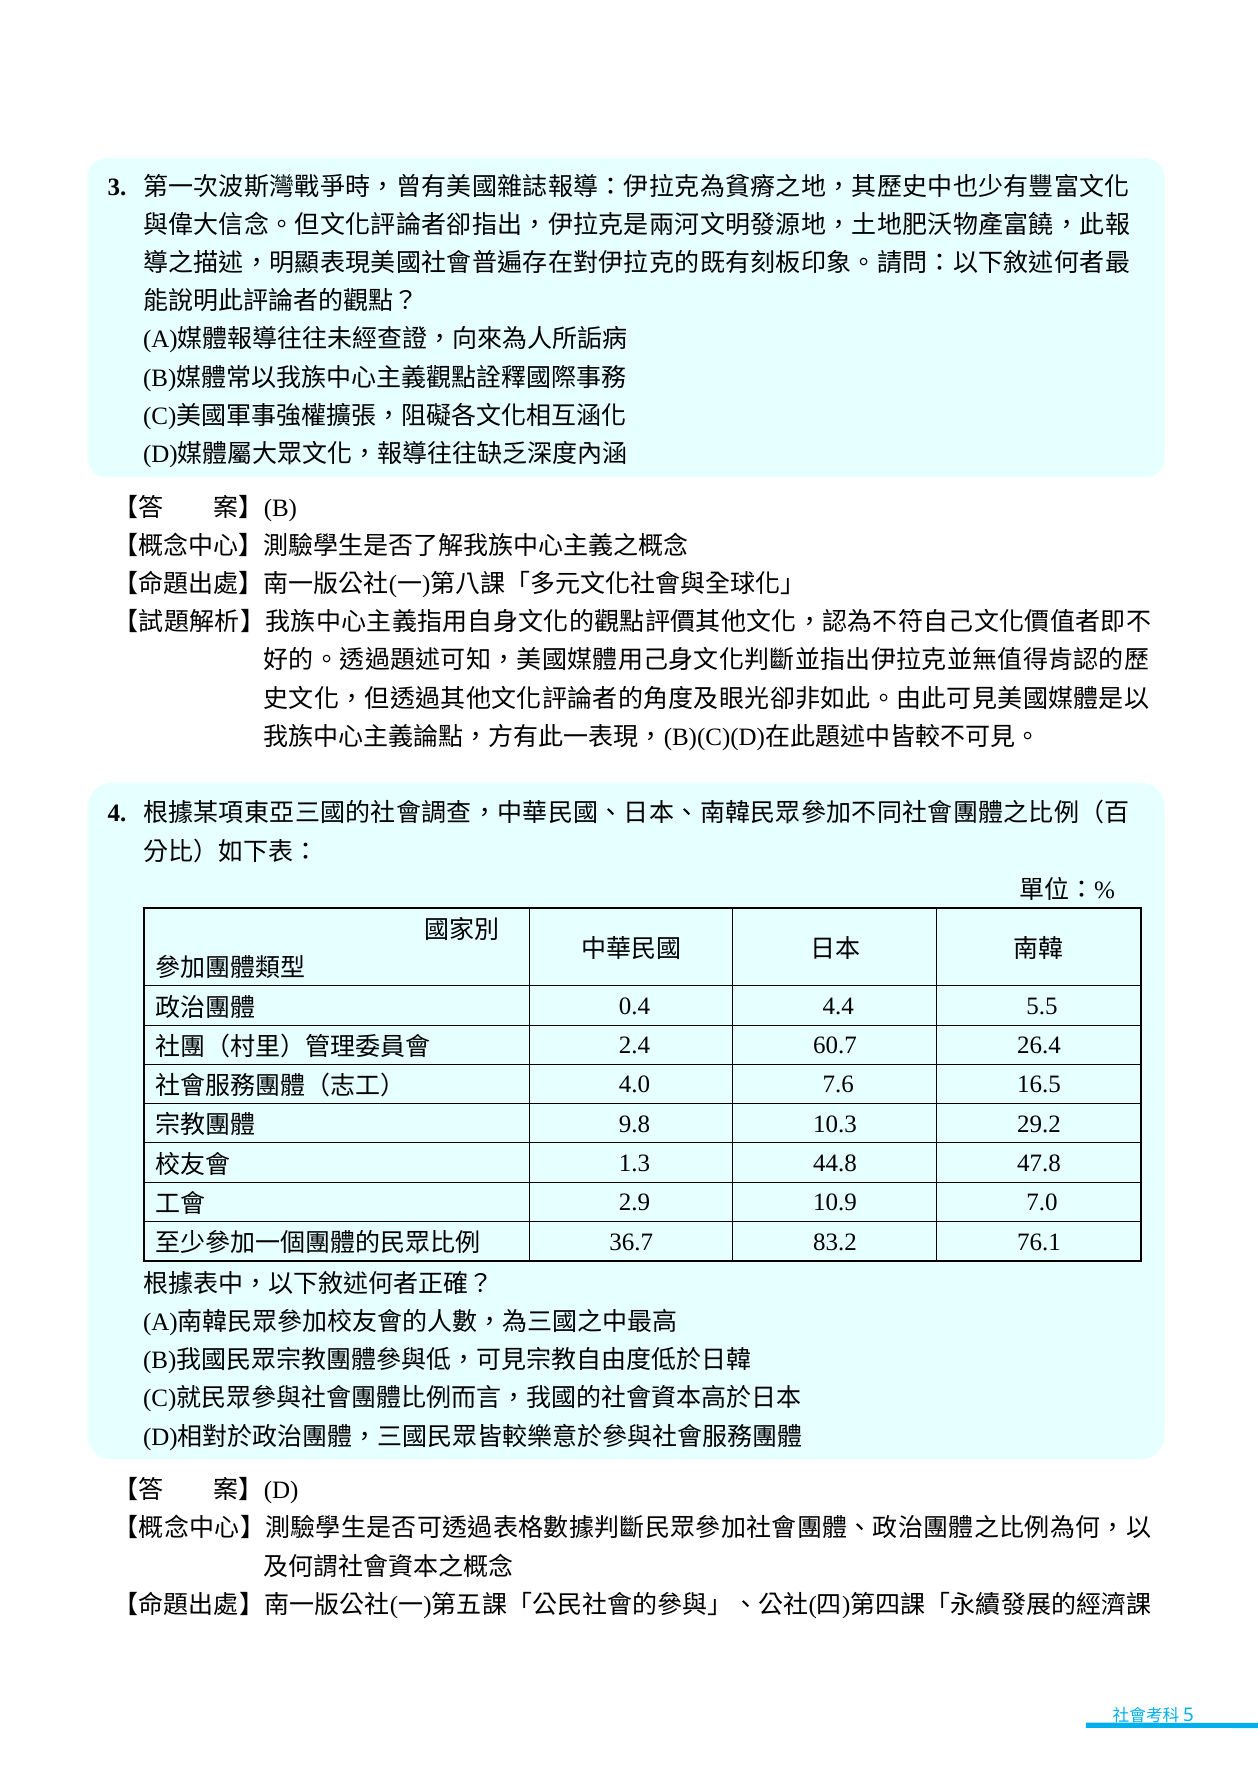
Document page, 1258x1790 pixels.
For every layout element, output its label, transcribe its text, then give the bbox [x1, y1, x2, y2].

text 【概念中心】測驗學生是否了解我族中心主義之概念 [113, 524, 1152, 563]
table_cell 工會 [145, 1183, 529, 1221]
table_cell 16.5 [937, 1065, 1140, 1103]
table_cell 26.4 [937, 1026, 1140, 1064]
picture [1118, 1714, 1128, 1722]
table_cell 宗教團體 [145, 1104, 529, 1142]
table_cell 76.1 [937, 1222, 1140, 1260]
table_cell 社團（村里）管理委員會 [145, 1026, 529, 1064]
table_header 南韓 [937, 909, 1140, 985]
table_cell 29.2 [937, 1104, 1140, 1142]
table_header 日本 [733, 909, 936, 985]
table_cell 47.8 [937, 1143, 1140, 1182]
table_cell 2.4 [530, 1026, 732, 1064]
table_cell 10.9 [733, 1183, 936, 1221]
table_cell 至少參加一個團體的民眾比例 [145, 1222, 529, 1260]
text 【答 案】(B) [113, 486, 1152, 524]
table_cell 7.0 [937, 1183, 1140, 1221]
text 根據表中，以下敘述何者正確？ (A)南韓民眾參加校友會的人數，為三國之中最高 (B)我國民眾宗教團體參與低，可見宗教自由度低於日韓 (C)就民眾參與社會團體比例而言，我國的社會資本高於日本 (D)相對於政治團體，三國民眾皆較樂意於參與社會服務團體 [107, 1262, 1133, 1453]
table_cell 44.8 [733, 1143, 936, 1182]
text 【答 案】(D) [113, 1468, 1152, 1507]
table_cell 政治團體 [145, 986, 529, 1024]
text 【概念中心】測驗學生是否可透過表格數據判斷民眾參加社會團體、政治團體之比例為何，以及何謂社會資本之概念 [113, 1507, 1152, 1583]
table_cell 1.3 [530, 1143, 732, 1182]
table_cell 0.4 [530, 986, 732, 1024]
table_header 國家別 參加團體類型 [145, 909, 529, 985]
table_cell 7.6 [733, 1065, 936, 1103]
table_cell 83.2 [733, 1222, 936, 1260]
table_cell 4.4 [733, 986, 936, 1024]
table_cell 5.5 [937, 986, 1140, 1024]
table_cell 社會服務團體（志工） [145, 1065, 529, 1103]
table_cell 10.3 [733, 1104, 936, 1142]
text 4. 根據某項東亞三國的社會調查，中華民國、日本、南韓民眾參加不同社會團體之比例（百分比）如下表： 單位：% [107, 792, 1133, 907]
table_cell 60.7 [733, 1026, 936, 1064]
text 3. 第一次波斯灣戰爭時，曾有美國雜誌報導：伊拉克為貧瘠之地，其歷史中也少有豐富文化與偉大信念。但文化評論者卻指出，伊拉克是兩河文明發源地，土地肥沃物產富饒，此報導之描述，明顯表現美國社會普遍存在對伊拉克的既有刻板印象。請問：以下敘述何者最能說明此評論者的觀點？ (A)媒體報導往往未經查證，向來為人所詬病 (B)媒體常以我族中心主義觀點詮釋國際事務 (C)美國軍事強權擴張，阻礙各文化相互涵化 (D)媒體屬大眾文化，報導往往缺乏深度內涵 [107, 165, 1133, 471]
text 【試題解析】我族中心主義指用自身文化的觀點評價其他文化，認為不符自己文化價值者即不好的。透過題述可知，美國媒體用己身文化判斷並指出伊拉克並無值得肯認的歷史文化，但透過其他文化評論者的角度及眼光卻非如此。由此可見美國媒體是以我族中心主義論點，方有此一表現，(B)(C)(D)在此題述中皆較不可見。 [113, 601, 1152, 754]
table_cell 36.7 [530, 1222, 732, 1260]
table_cell 9.8 [530, 1104, 732, 1142]
table_header 中華民國 [530, 909, 732, 985]
table_cell 2.9 [530, 1183, 732, 1221]
text 【命題出處】南一版公社(一)第五課「公民社會的參與」、公社(四)第四課「永續發展的經濟課題」 [113, 1583, 1152, 1621]
text 【命題出處】南一版公社(一)第八課「多元文化社會與全球化」 [113, 563, 1152, 601]
table_cell 校友會 [145, 1143, 529, 1182]
table_cell 4.0 [530, 1065, 732, 1103]
